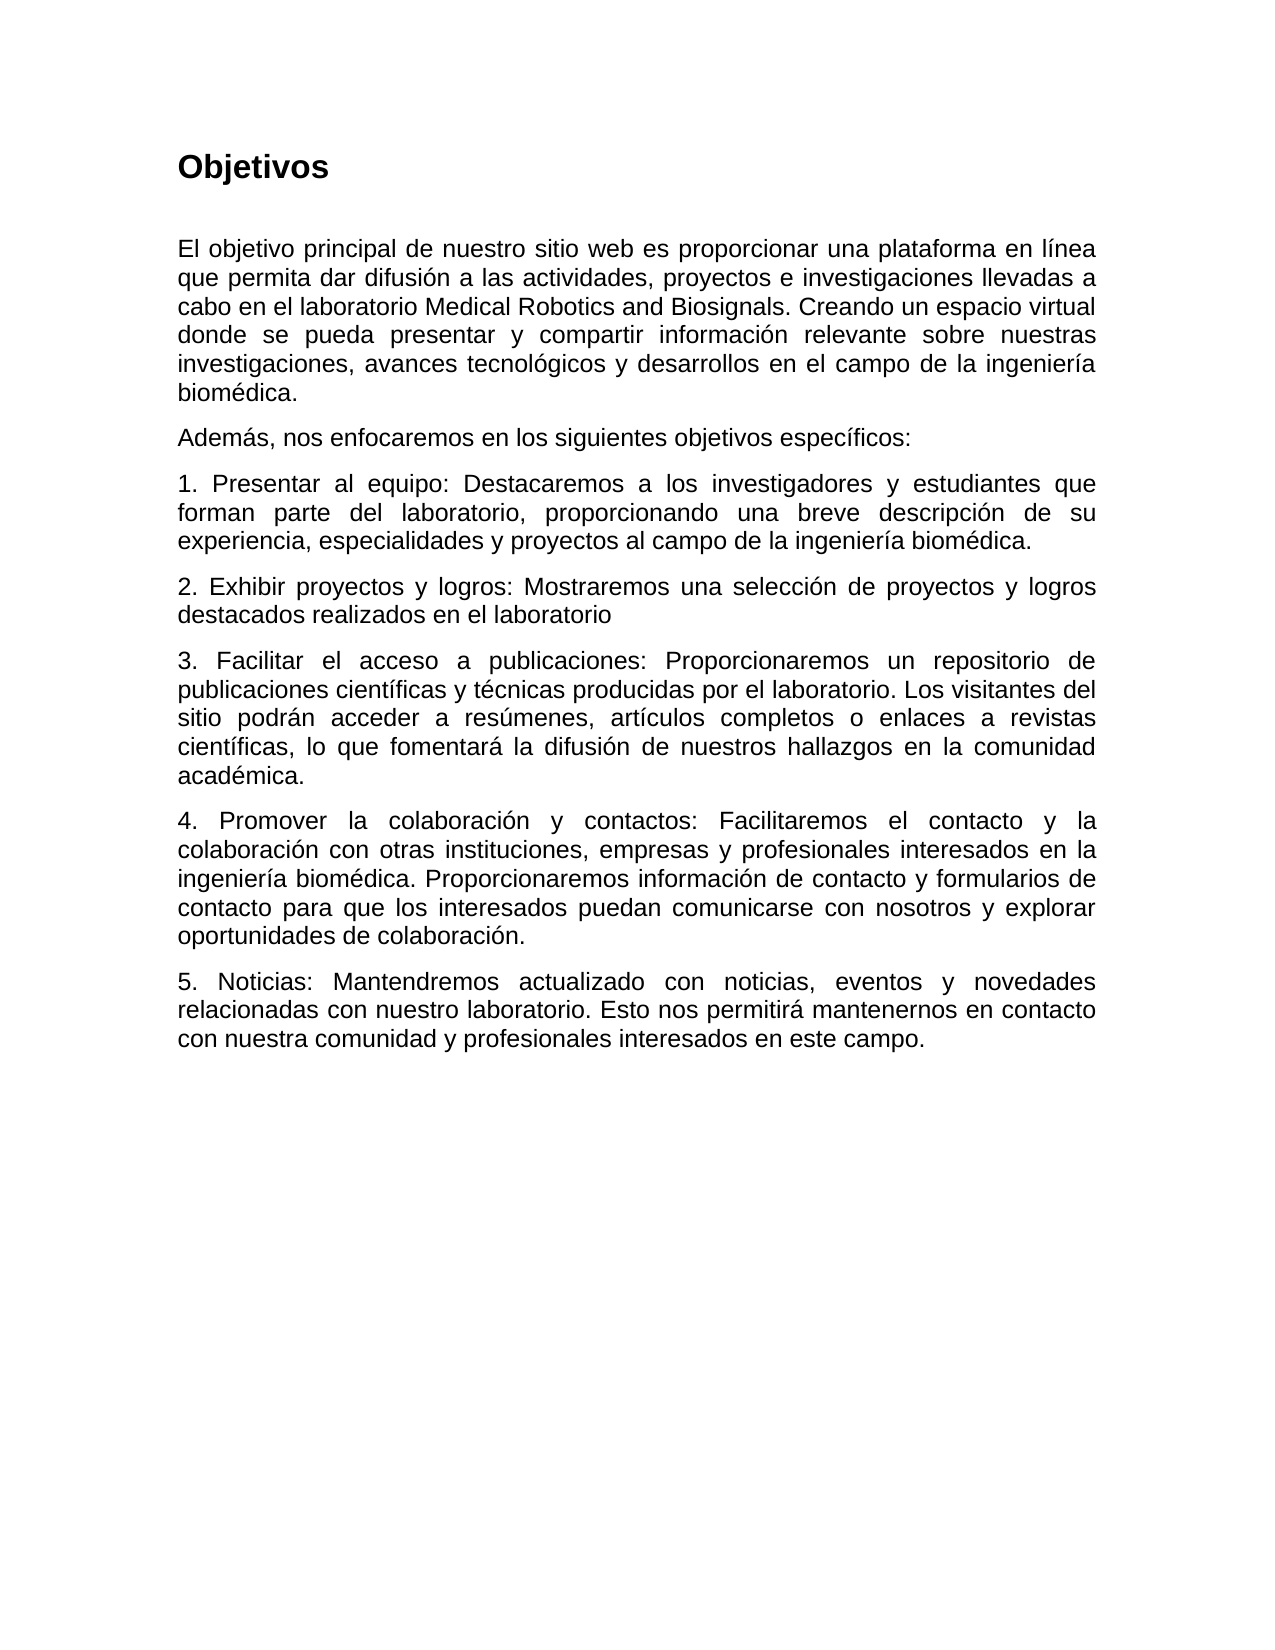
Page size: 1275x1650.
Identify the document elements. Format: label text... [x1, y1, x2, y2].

text 4. Promover la colaboración y contactos: Facilitaremos el contacto y la colaboración con otras instituciones, empresas y profesionales interesados en la ingeniería biomédica. Proporcionaremos información de contacto y formularios de contacto para que los interesados puedan comunicarse con nosotros y explorar oportunidades de colaboración. [177, 806, 1098, 950]
text 1. Presentar al equipo: Destacaremos a los investigadores y estudiantes que forman parte del laboratorio, proporcionando una breve descripción de su experiencia, especialidades y proyectos al campo de la ingeniería biomédica. [177, 469, 1098, 555]
text 5. Noticias: Mantendremos actualizado con noticias, eventos y novedades relacionadas con nuestro laboratorio. Esto nos permitirá mantenernos en contacto con nuestra comunidad y profesionales interesados en este campo. [177, 967, 1098, 1053]
text Además, nos enfocaremos en los siguientes objetivos específicos: [177, 423, 1098, 452]
subtitle Objetivos [177, 148, 1098, 186]
text 3. Facilitar el acceso a publicaciones: Proporcionaremos un repositorio de publicaciones científicas y técnicas producidas por el laboratorio. Los visitantes del sitio podrán acceder a resúmenes, artículos completos o enlaces a revistas científicas, lo que fomentará la difusión de nuestros hallazgos en la comunidad académica. [177, 646, 1098, 789]
text 2. Exhibir proyectos y logros: Mostraremos una selección de proyectos y logros destacados realizados en el laboratorio [177, 572, 1098, 629]
text El objetivo principal de nuestro sitio web es proporcionar una plataforma en línea que permita dar difusión a las actividades, proyectos e investigaciones llevadas a cabo en el laboratorio Medical Robotics and Biosignals. Creando un espacio virtual donde se pueda presentar y compartir información relevante sobre nuestras investigaciones, avances tecnológicos y desarrollos en el campo de la ingeniería biomédica. [177, 234, 1098, 407]
